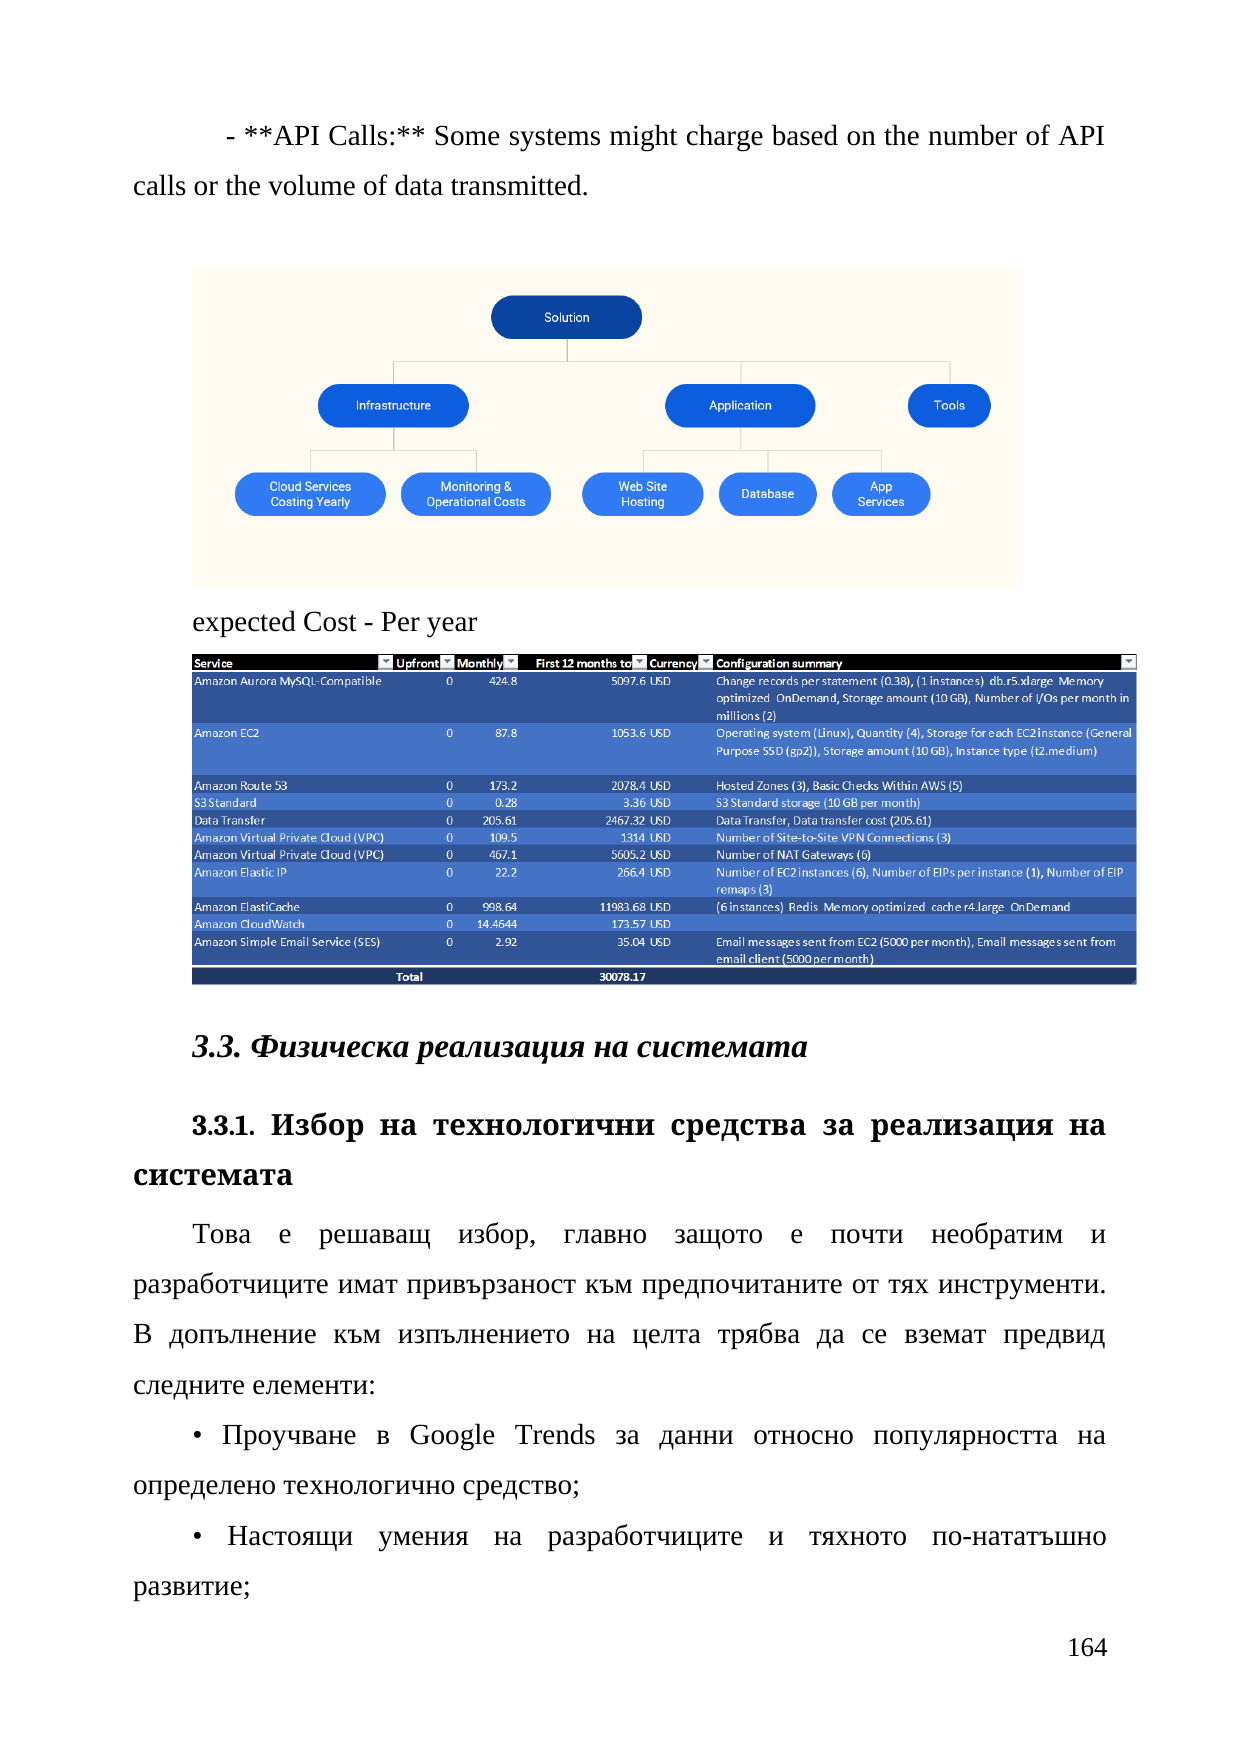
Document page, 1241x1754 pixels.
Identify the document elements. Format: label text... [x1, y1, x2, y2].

text Това е решаващ избор, главно защото е почти необратим и разработчиците имат привързаност към предпочитаните от тях инструменти. В допълнение към изпълнението на целта трябва да се вземат предвид следните елементи: [133, 1216, 1107, 1400]
picture [192, 269, 1019, 587]
subtitle 3.3. Физическа реализация на системата [133, 1027, 1107, 1065]
text expected Cost - Per year [133, 604, 1107, 637]
text • Проучване в Google Trends за данни относно популярността на определено технологично средство; [133, 1417, 1107, 1501]
subtitle 3.3.1. Избор на технологични средства за реализация на системата [133, 1109, 1107, 1193]
text • Настоящи умения на разработчиците и тяхното по-нататъшно развитие; [133, 1518, 1107, 1602]
picture [192, 654, 1137, 985]
text - **API Calls:** Some systems might charge based on the number of API calls or the volume of data transmitted. [133, 118, 1107, 202]
